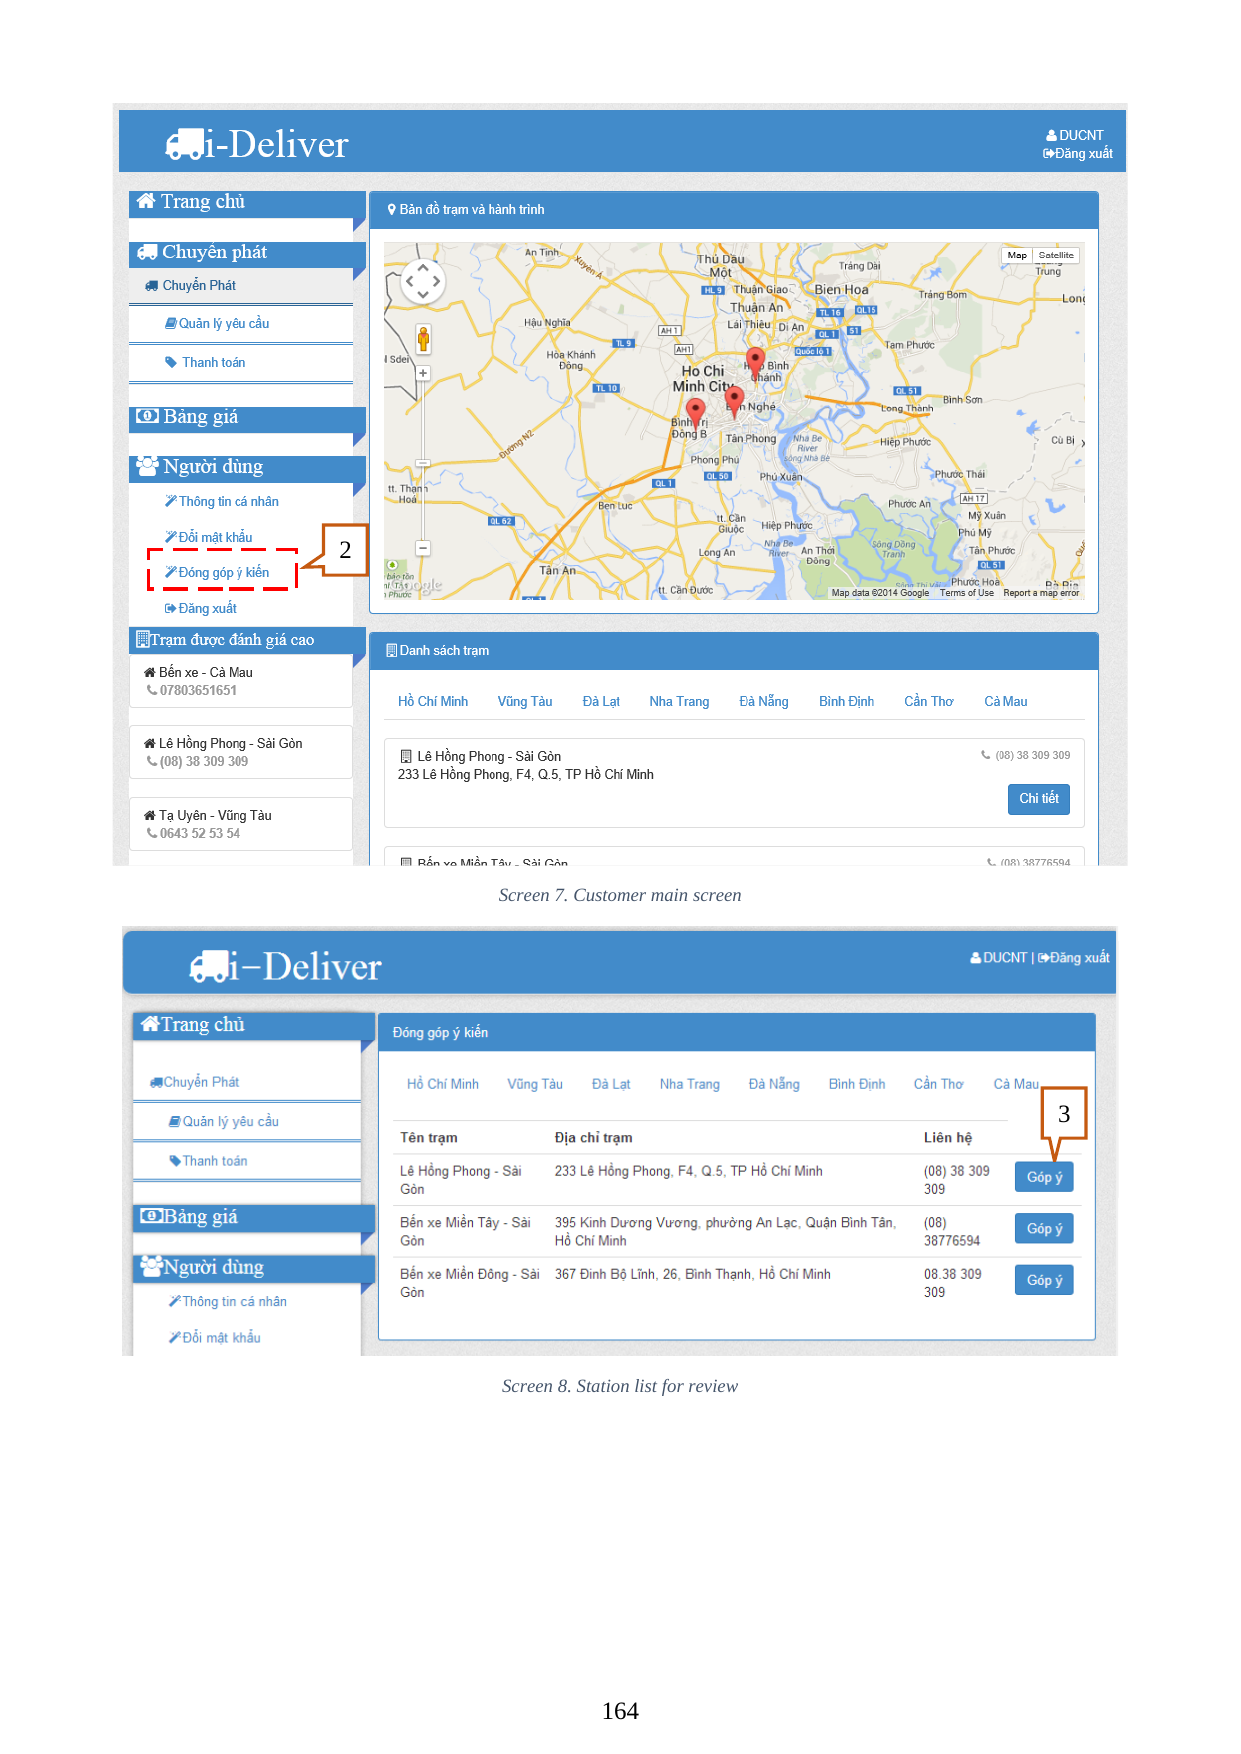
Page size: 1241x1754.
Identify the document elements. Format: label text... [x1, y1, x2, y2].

picture [112, 103, 1128, 866]
picture [122, 926, 1119, 1356]
